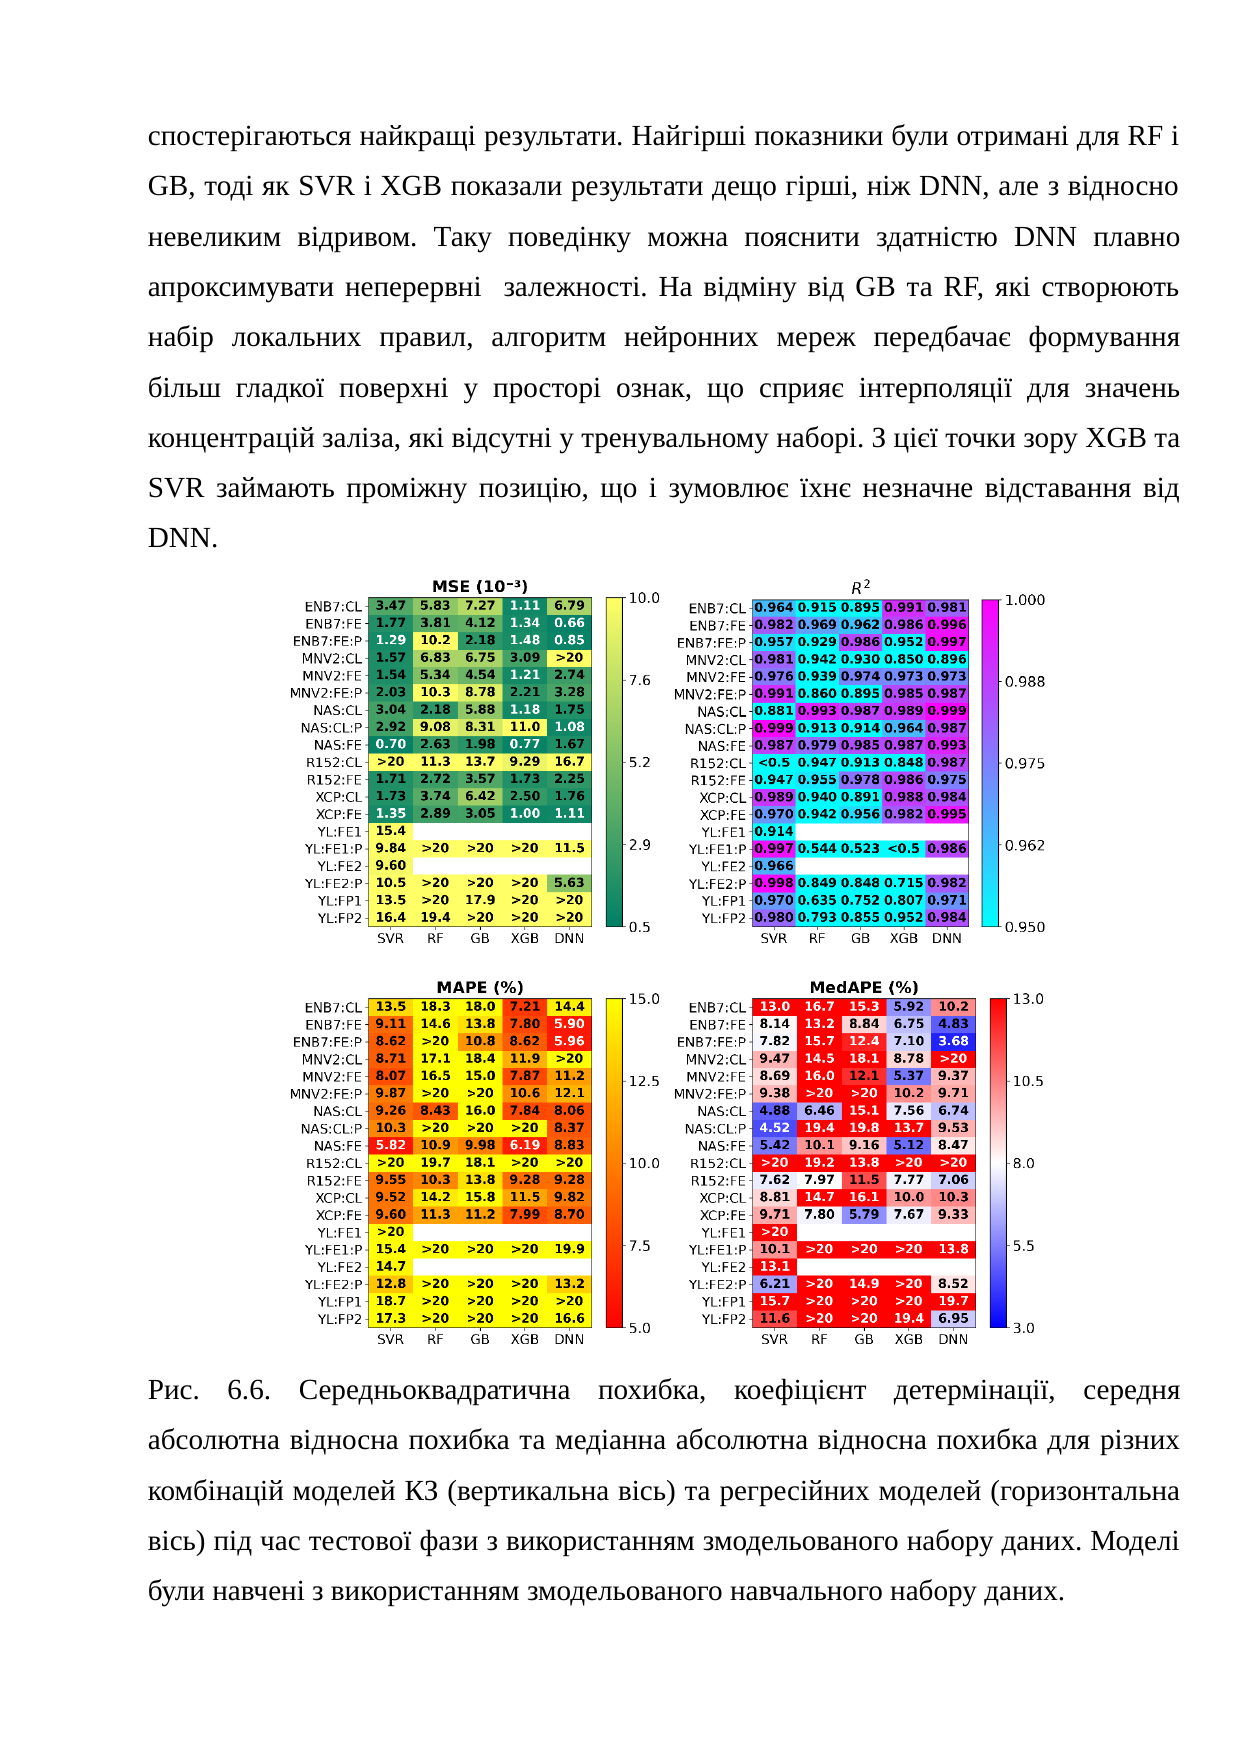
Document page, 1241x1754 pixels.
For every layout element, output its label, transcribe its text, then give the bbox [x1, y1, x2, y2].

picture [280, 971, 1049, 1356]
text Рис. 6.6. Середньоквадратична похибка, коефіцієнт детермінації, середня абсолютна відносна похибка та медіанна абсолютна відносна похибка для різних комбінацій моделей КЗ (вертикальна вісь) та регресійних моделей (горизонтальна вісь) під час тестової фази з використанням змодельованого набору даних. Моделі були навчені з використанням змодельованого навчального набору даних. [148, 1372, 1181, 1607]
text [148, 118, 1181, 554]
picture [280, 571, 1049, 955]
